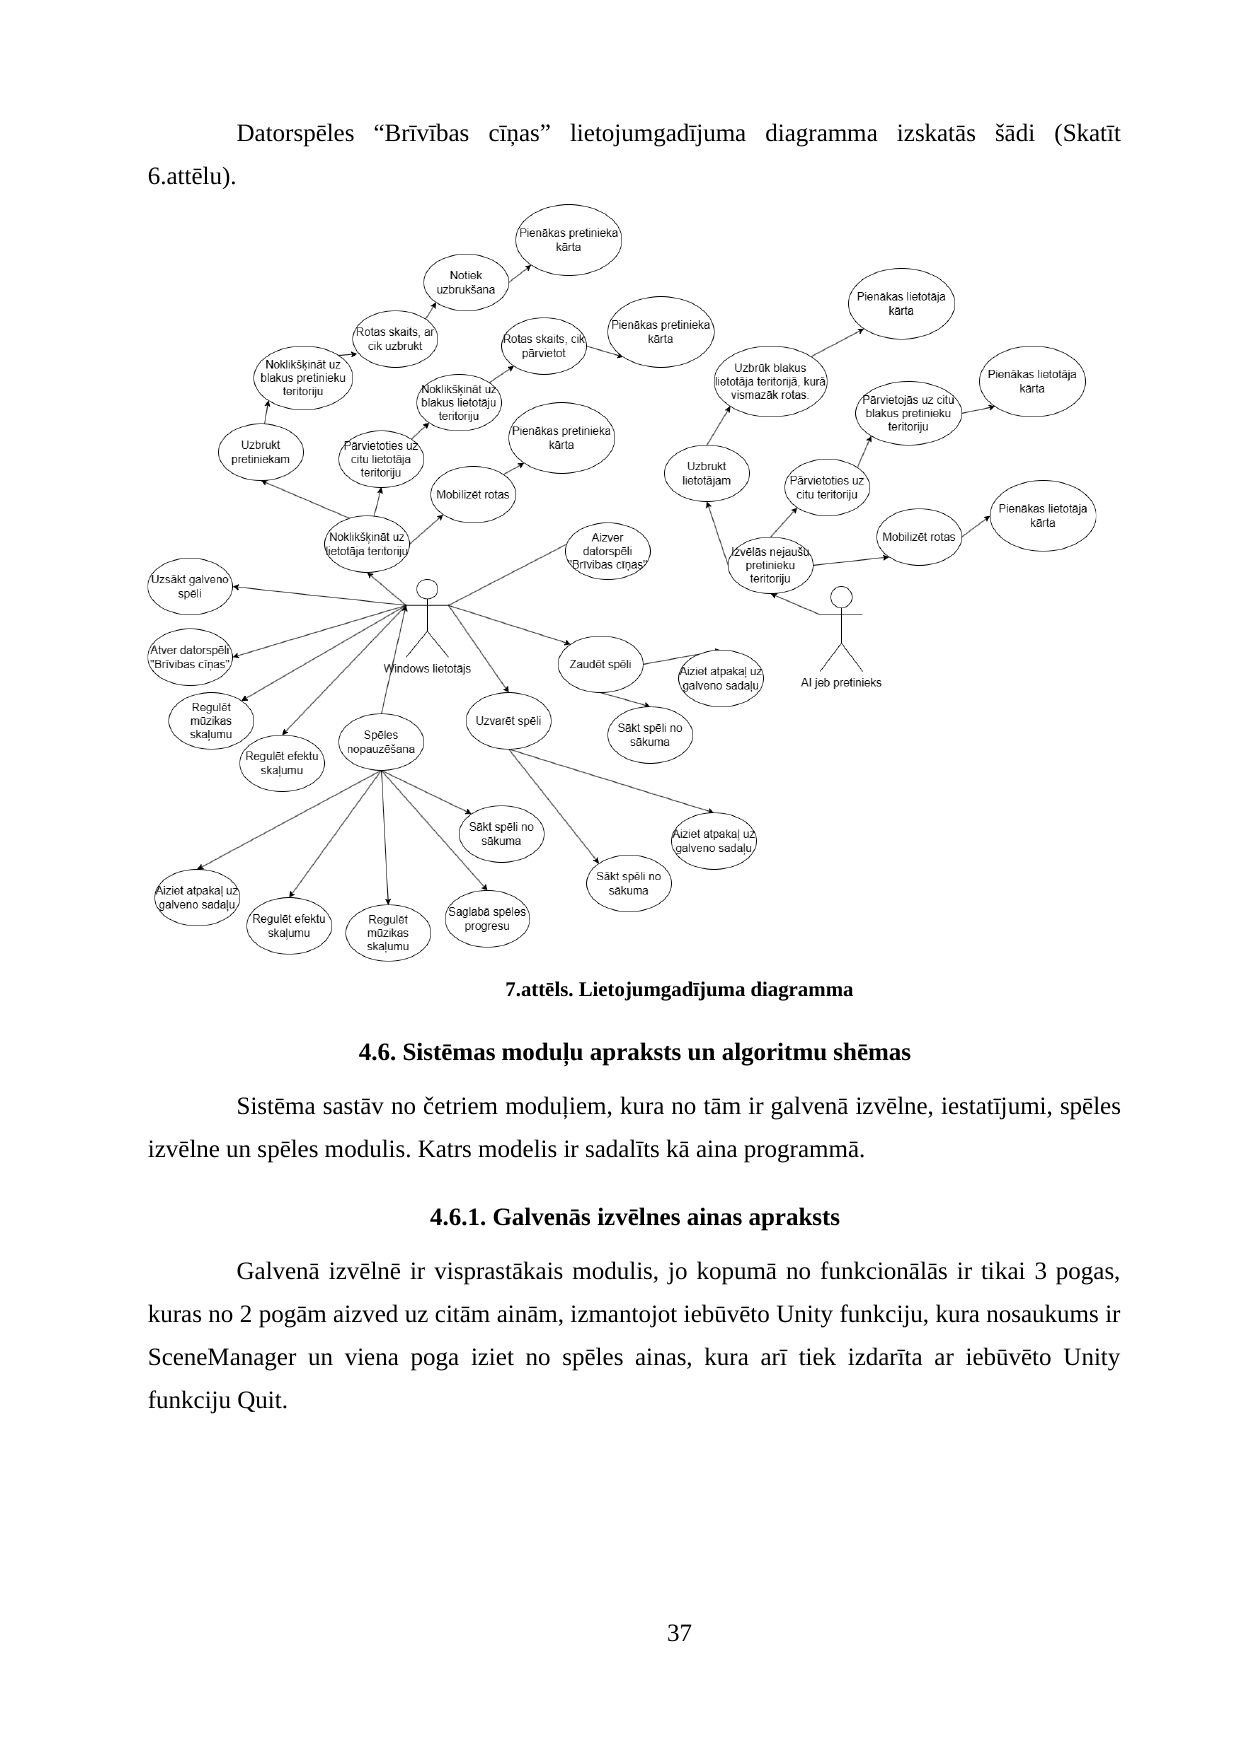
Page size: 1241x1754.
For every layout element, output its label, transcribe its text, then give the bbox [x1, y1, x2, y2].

text 7.attēls. Lietojumgadījuma diagramma [148, 976, 1122, 1001]
picture [147, 204, 1097, 962]
subtitle 4.6. Sistēmas moduļu apraksts un algoritmu shēmas [148, 1037, 1122, 1066]
text Sistēma sastāv no četriem moduļiem, kura no tām ir galvenā izvēlne, iestatījumi, spēles izvēlne un spēles modulis. Katrs modelis ir sadalīts kā aina programmā. [148, 1091, 1122, 1163]
text Galvenā izvēlnē ir visprastākais modulis, jo kopumā no funkcionālās ir tikai 3 pogas, kuras no 2 pogām aizved uz citām ainām, izmantojot iebūvēto Unity funkciju, kura nosaukums ir SceneManager un viena poga iziet no spēles ainas, kura arī tiek izdarīta ar iebūvēto Unity funkciju Quit. [148, 1256, 1122, 1414]
subtitle 4.6.1. Galvenās izvēlnes ainas apraksts [148, 1202, 1122, 1231]
